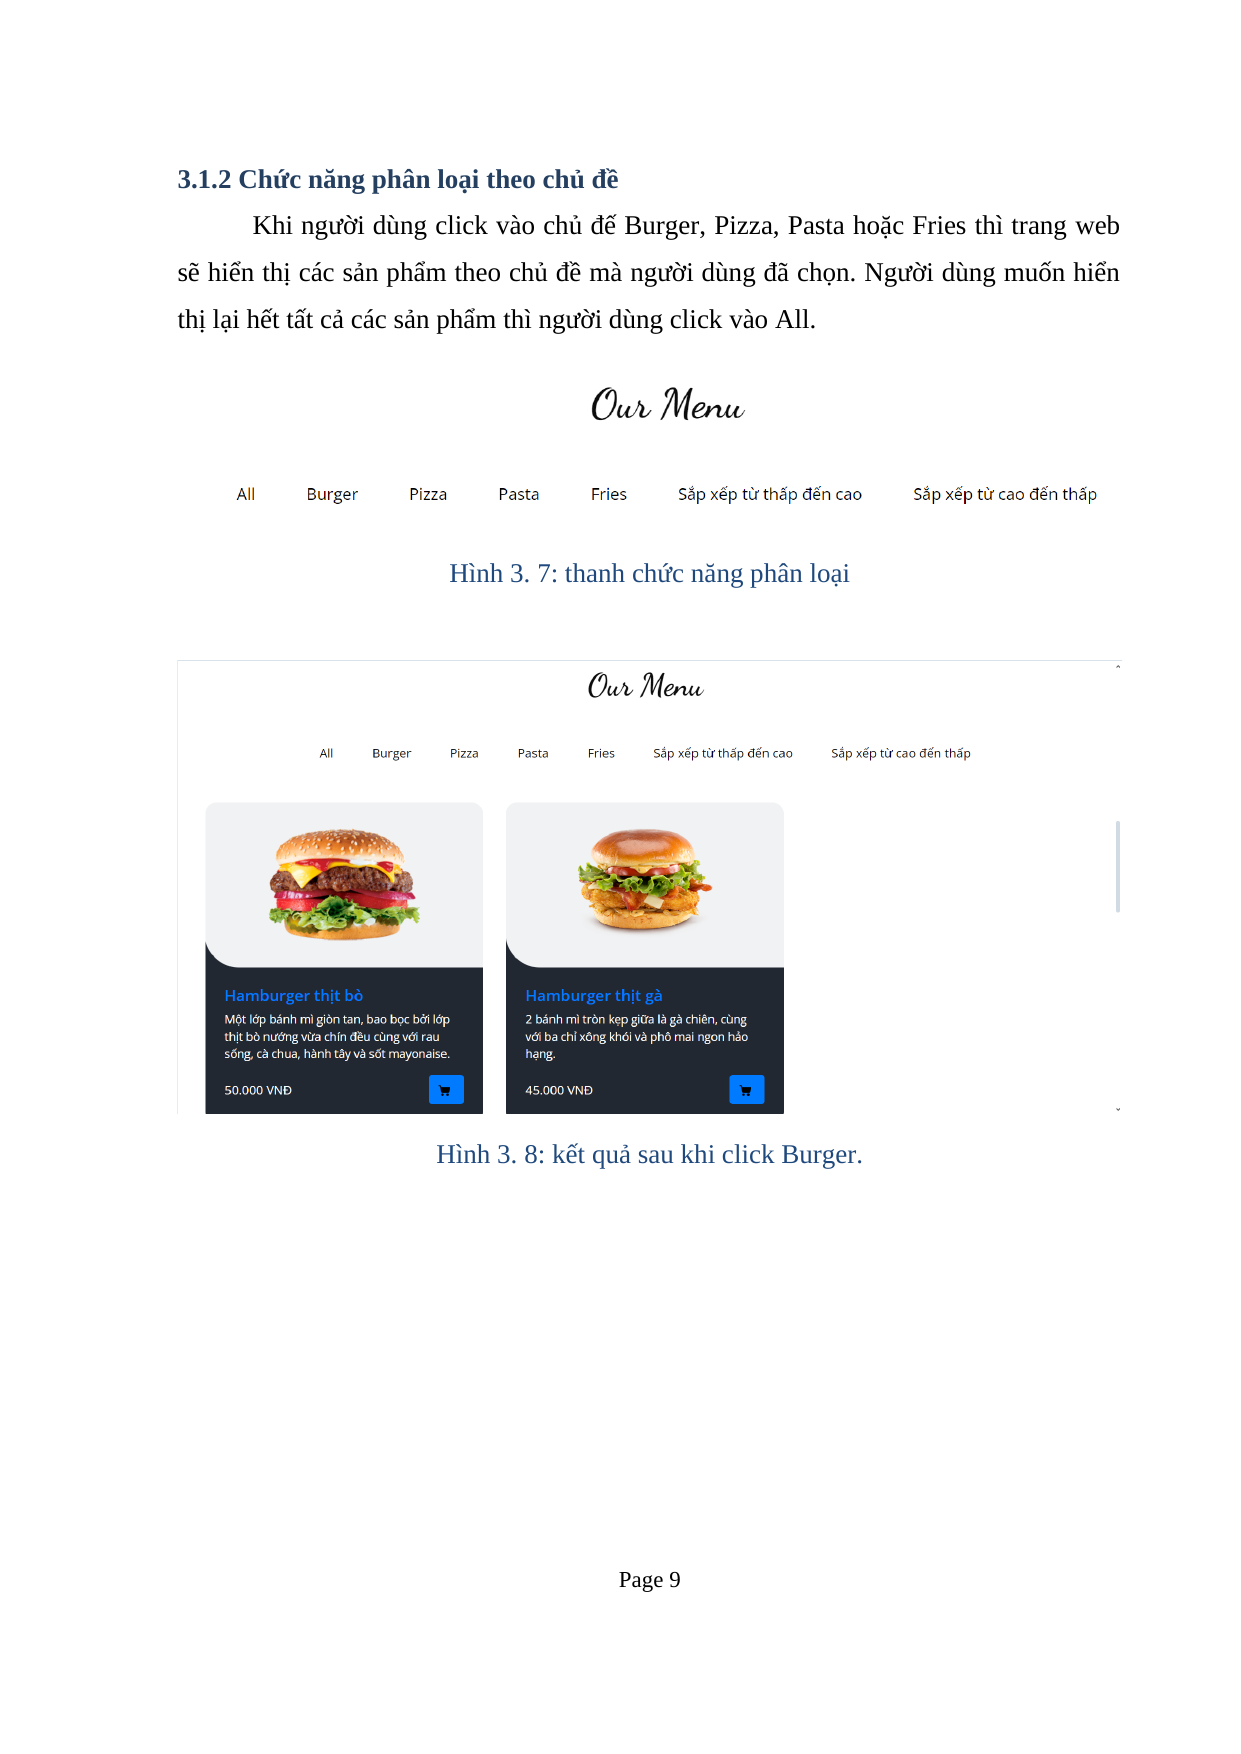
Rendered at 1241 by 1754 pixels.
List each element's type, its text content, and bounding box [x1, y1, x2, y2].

text Hình 3. 7: thanh chức năng phân loại [177, 557, 1122, 588]
text Hình 3. 8: kết quả sau khi click Burger. [177, 1138, 1122, 1169]
picture [177, 660, 1123, 1114]
subtitle 3.1.2 Chức năng phân loại theo chủ đề [177, 163, 1122, 194]
text Khi người dùng click vào chủ đế Burger, Pizza, Pasta hoặc Fries thì trang web sẽ hiển thị các sản phẩm theo chủ đề mà người dùng đã chọn. Người dùng muốn hiển thị lại hết tất cả các sản phẩm thì người dùng click vào All. [177, 209, 1122, 334]
picture [177, 370, 1123, 533]
